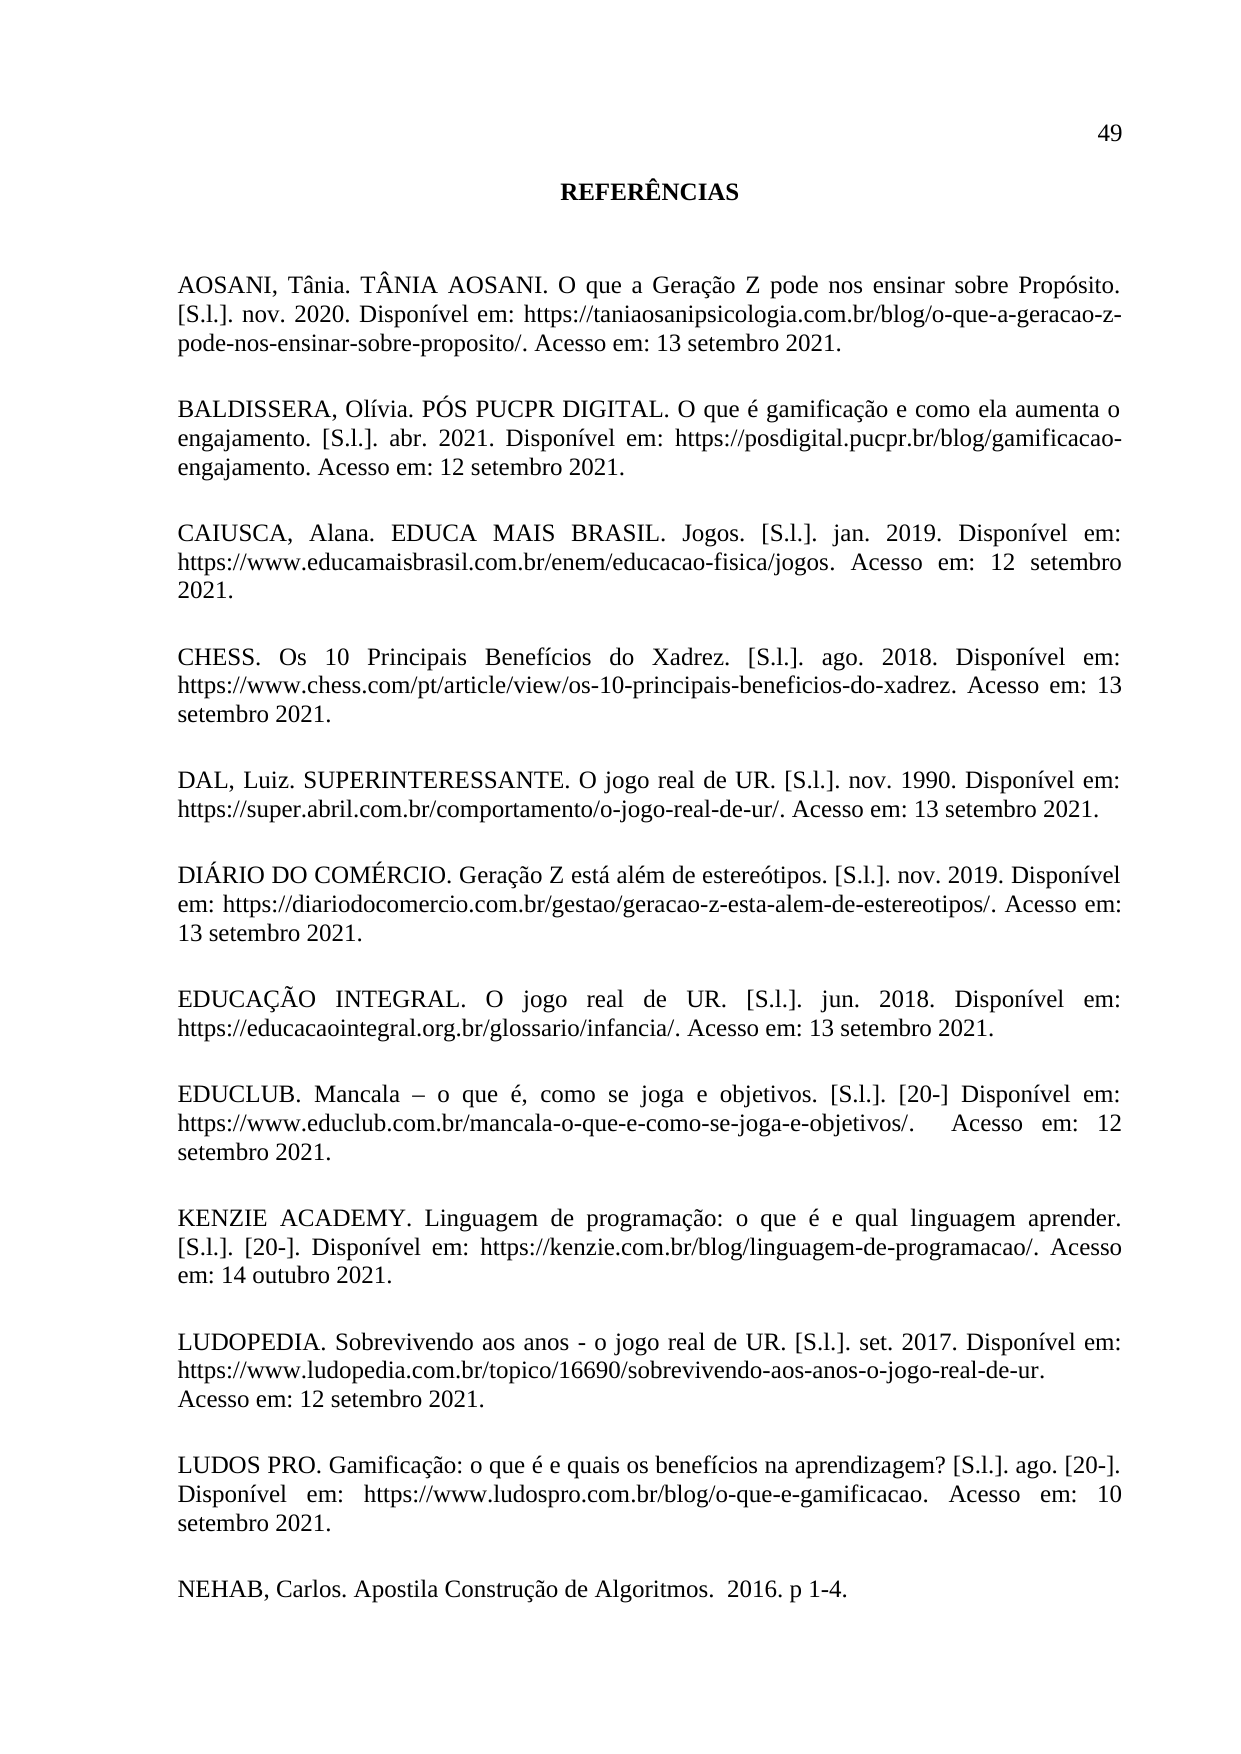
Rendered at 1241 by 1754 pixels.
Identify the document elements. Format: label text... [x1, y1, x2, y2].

text AOSANI, Tânia. TÂNIA AOSANI. O que a Geração Z pode nos ensinar sobre Propósito. [S.l.]. nov. 2020. Disponível em: https://taniaosanipsicologia.com.br/blog/o-que-a-geracao-z-pode-nos-ensinar-sobre-proposito/. Acesso em: 13 setembro 2021. [177, 270, 1122, 357]
text REFERÊNCIAS [177, 177, 1122, 206]
text DIÁRIO DO COMÉRCIO. Geração Z está além de estereótipos. [S.l.]. nov. 2019. Disponível em: https://diariodocomercio.com.br/gestao/geracao-z-esta-alem-de-estereotipos/. Acesso em: 13 setembro 2021. [177, 860, 1122, 947]
text LUDOPEDIA. Sobrevivendo aos anos - o jogo real de UR. [S.l.]. set. 2017. Disponível em: https://www.ludopedia.com.br/topico/16690/sobrevivendo-aos-anos-o-jogo-real-de-ur. Acesso em: 12 setembro 2021. [177, 1327, 1122, 1413]
text EDUCLUB. Mancala – o que é, como se joga e objetivos. [S.l.]. [20-] Disponível em: https://www.educlub.com.br/mancala-o-que-e-como-se-joga-e-objetivos/. Acesso em: 12 setembro 2021. [177, 1079, 1122, 1165]
text EDUCAÇÃO INTEGRAL. O jogo real de UR. [S.l.]. jun. 2018. Disponível em: https://educacaointegral.org.br/glossario/infancia/. Acesso em: 13 setembro 2021. [177, 984, 1122, 1042]
text BALDISSERA, Olívia. PÓS PUCPR DIGITAL. O que é gamificação e como ela aumenta o engajamento. [S.l.]. abr. 2021. Disponível em: https://posdigital.pucpr.br/blog/gamificacao-engajamento. Acesso em: 12 setembro 2021. [177, 394, 1122, 480]
text LUDOS PRO. Gamificação: o que é e quais os benefícios na aprendizagem? [S.l.]. ago. [20-]. Disponível em: https://www.ludospro.com.br/blog/o-que-e-gamificacao. Acesso em: 10 setembro 2021. [177, 1450, 1122, 1537]
text CAIUSCA, Alana. EDUCA MAIS BRASIL. Jogos. [S.l.]. jan. 2019. Disponível em: https://www.educamaisbrasil.com.br/enem/educacao-fisica/jogos. Acesso em: 12 setembro 2021. [177, 518, 1122, 604]
text NEHAB, Carlos. Apostila Construção de Algoritmos. 2016. p 1-4. [177, 1574, 1122, 1603]
text DAL, Luiz. SUPERINTERESSANTE. O jogo real de UR. [S.l.]. nov. 1990. Disponível em: https://super.abril.com.br/comportamento/o-jogo-real-de-ur/. Acesso em: 13 setembro 2021. [177, 765, 1122, 823]
text KENZIE ACADEMY. Linguagem de programação: o que é e qual linguagem aprender. [S.l.]. [20-]. Disponível em: https://kenzie.com.br/blog/linguagem-de-programacao/. Acesso em: 14 outubro 2021. [177, 1203, 1122, 1289]
text CHESS. Os 10 Principais Benefícios do Xadrez. [S.l.]. ago. 2018. Disponível em: https://www.chess.com/pt/article/view/os-10-principais-beneficios-do-xadrez. Acesso em: 13 setembro 2021. [177, 642, 1122, 728]
